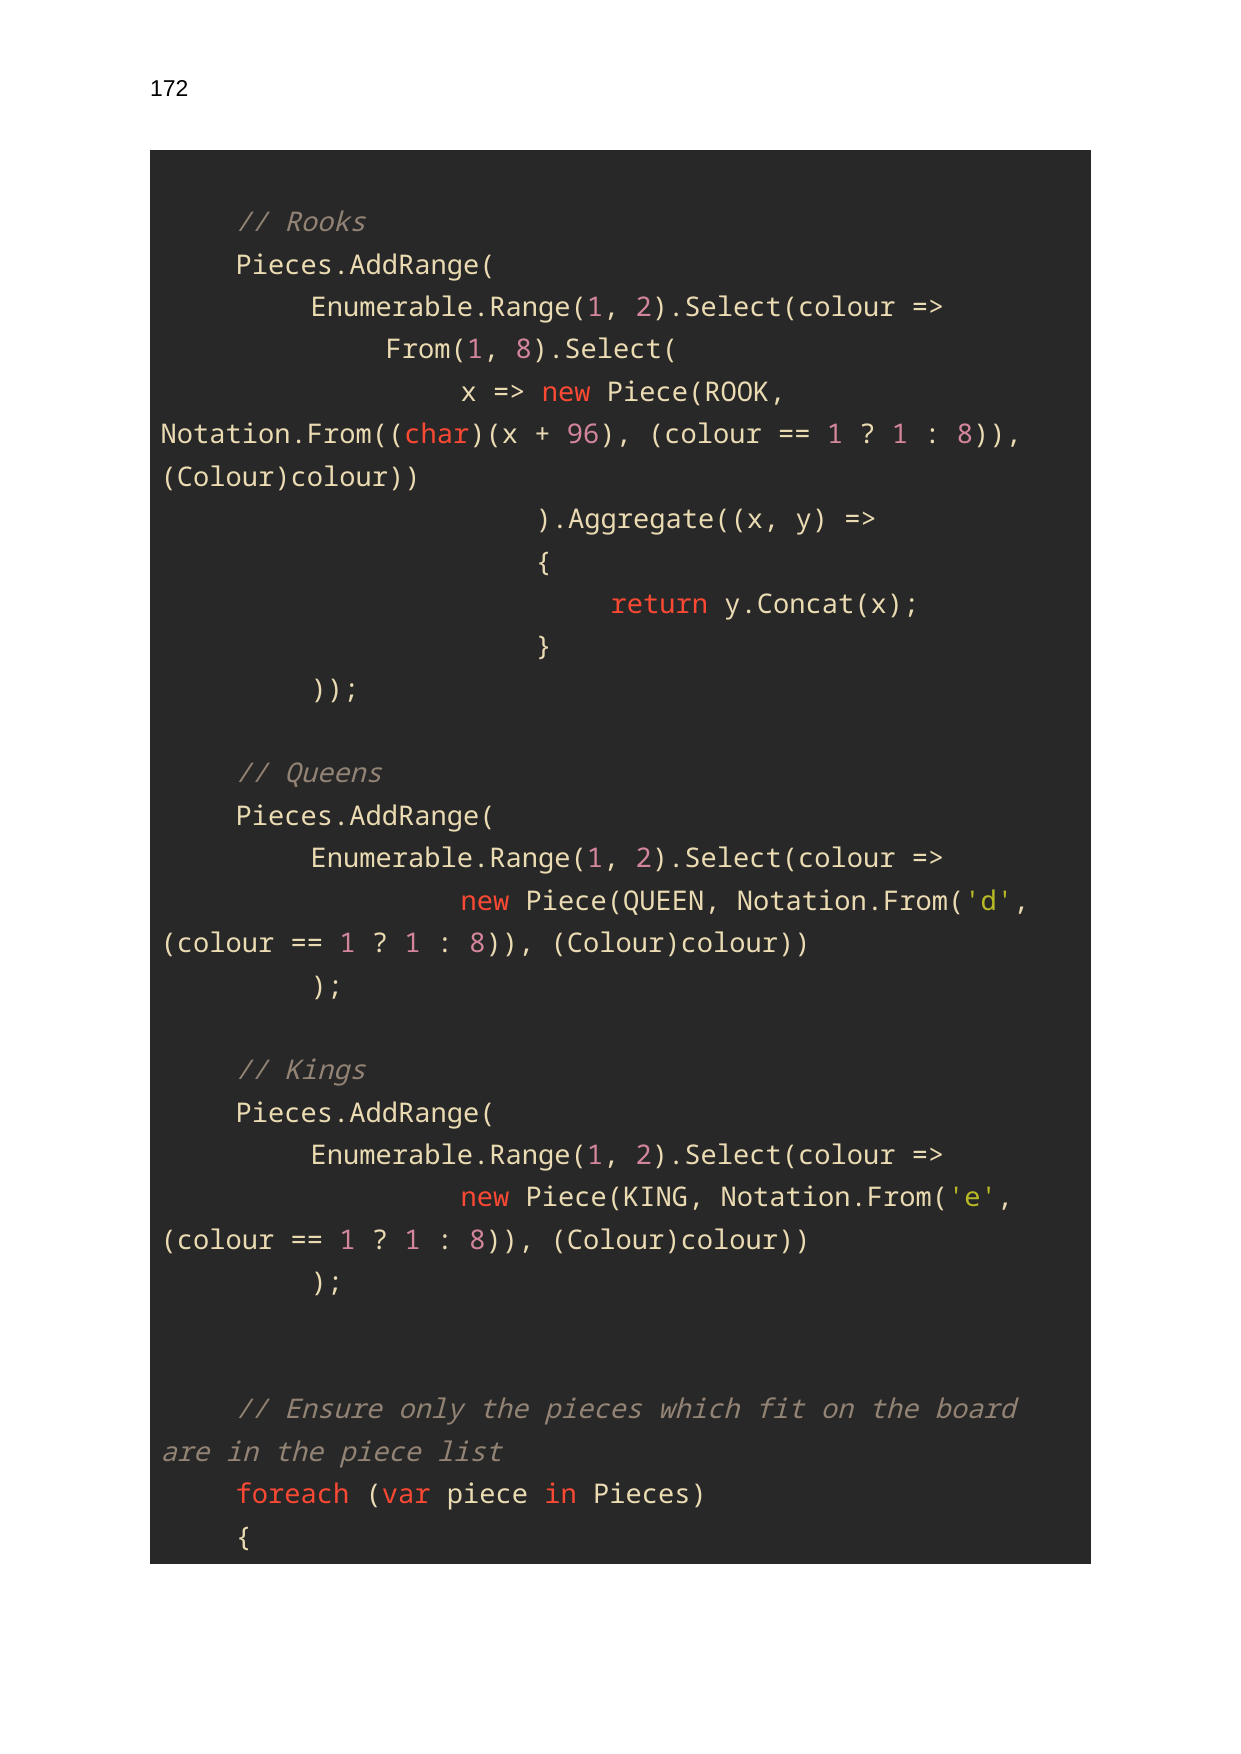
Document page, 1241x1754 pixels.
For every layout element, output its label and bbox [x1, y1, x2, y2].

table_header [150, 150, 1091, 1564]
